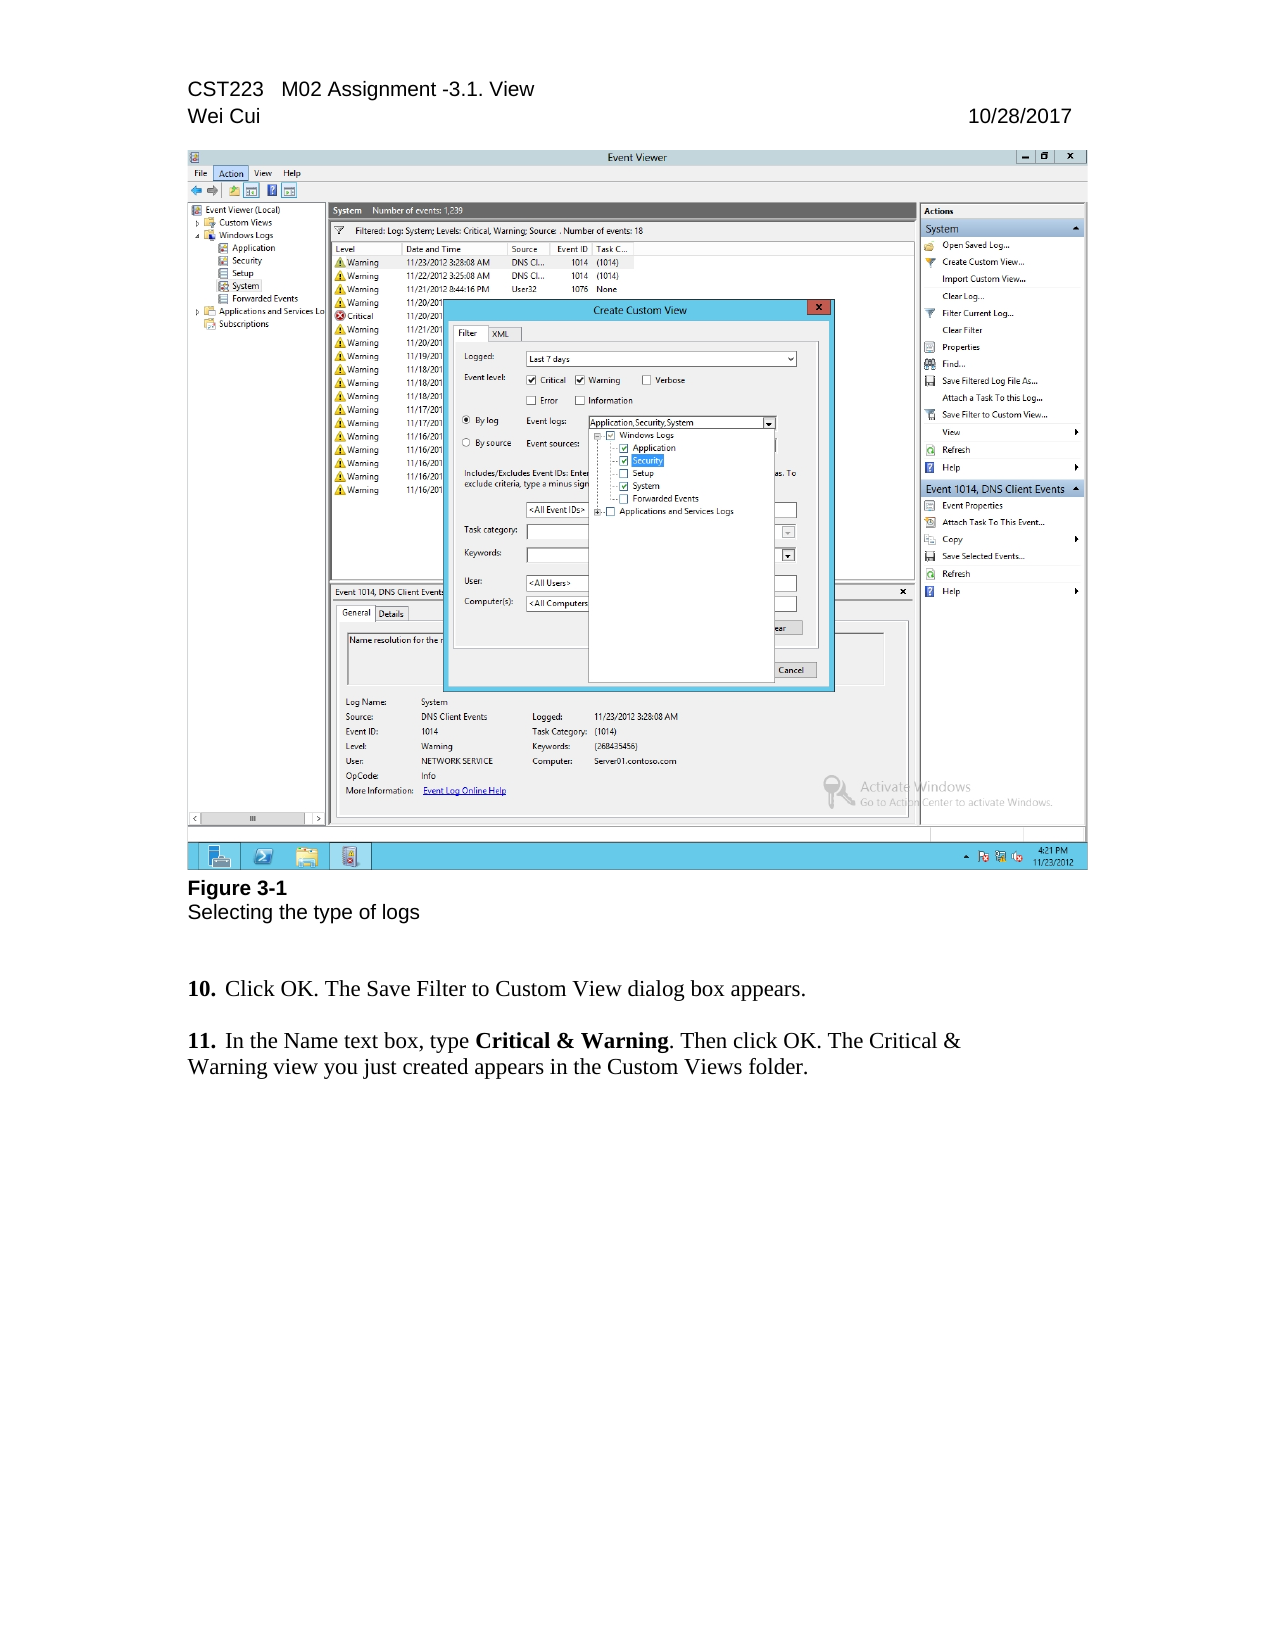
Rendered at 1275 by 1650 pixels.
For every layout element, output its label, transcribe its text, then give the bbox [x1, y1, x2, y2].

text Figure 3-1 [187, 876, 1087, 900]
picture [187, 150, 1088, 870]
text Selecting the type of logs [187, 900, 1087, 924]
text 10. Click OK. The Save Filter to Custom View dialog box appears. [187, 976, 1021, 1002]
text 11. In the Name text box, type Critical & Warning. Then click OK. The Critical & Warning view you just created appears in the Custom Views folder. [187, 1027, 1021, 1079]
